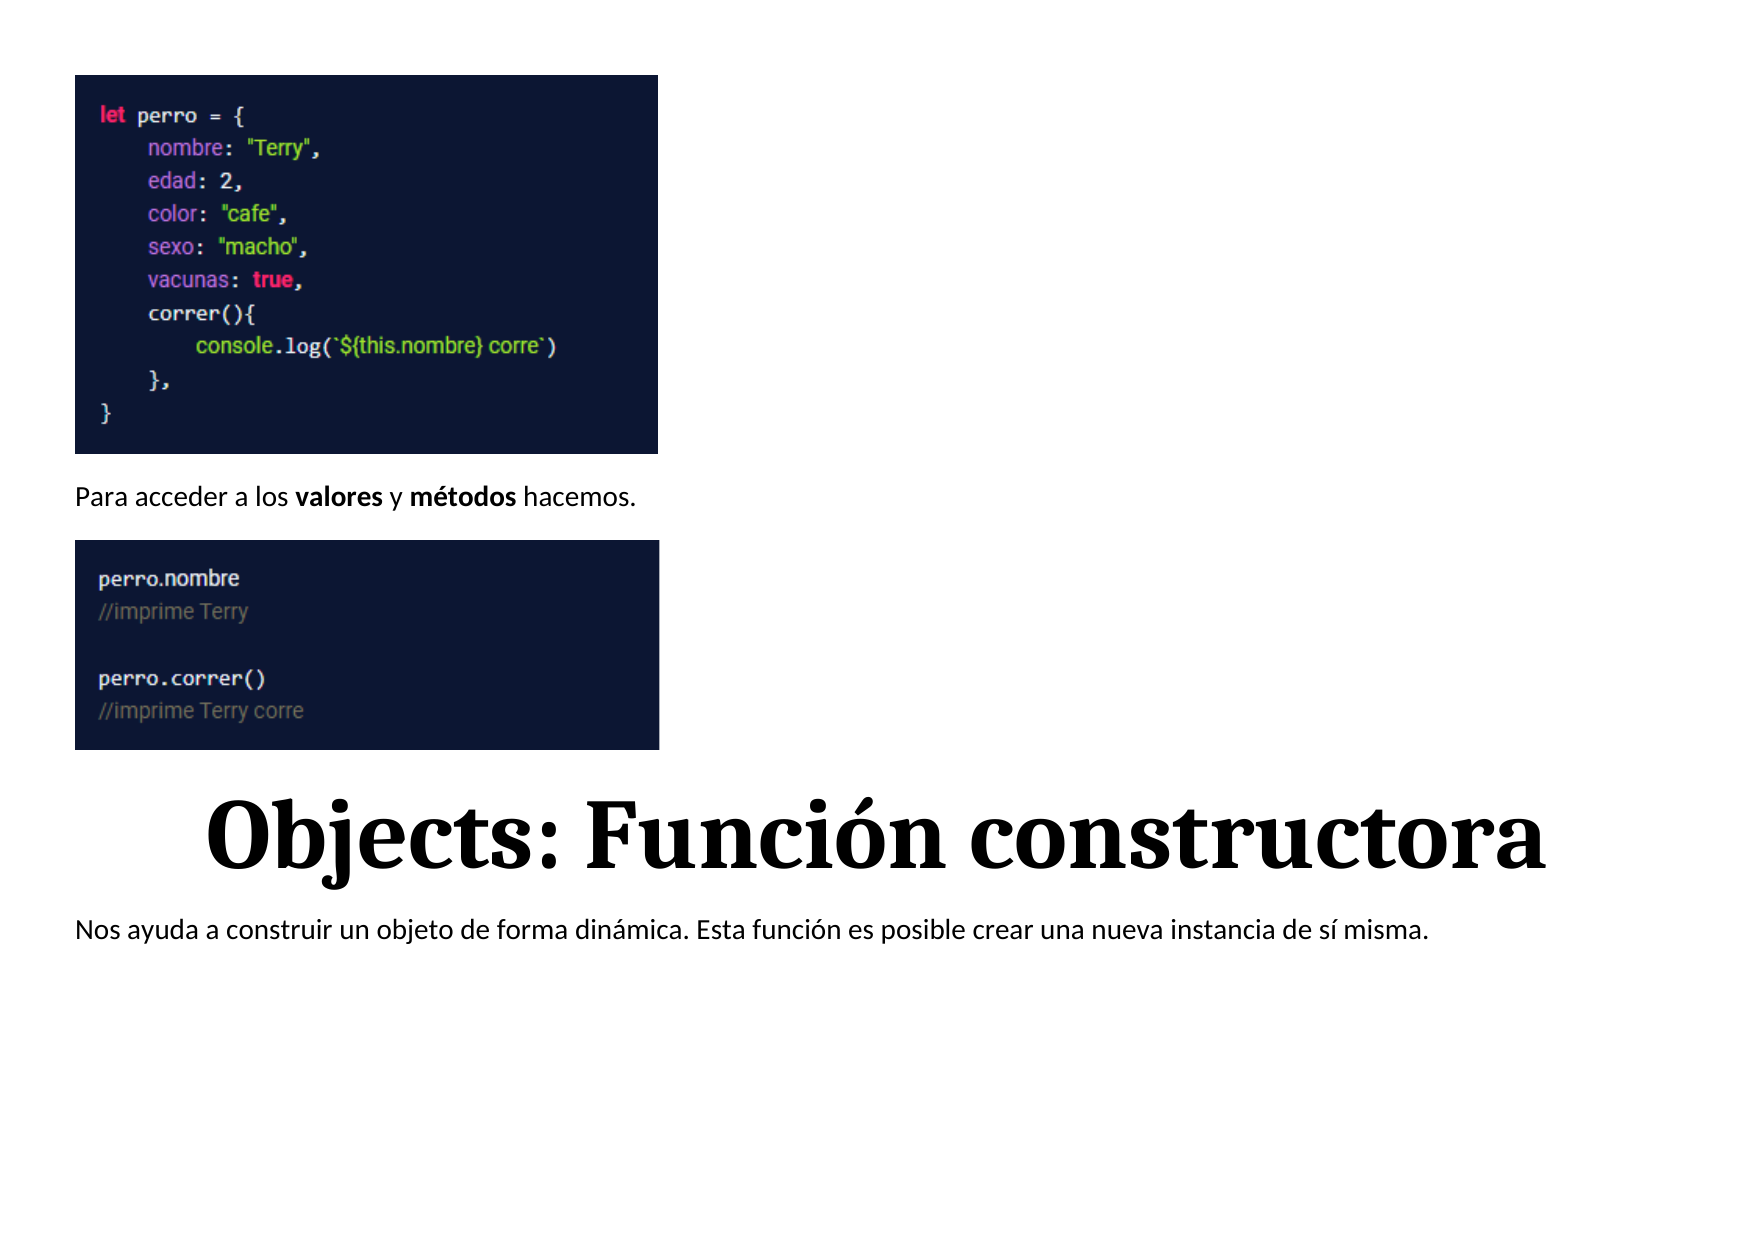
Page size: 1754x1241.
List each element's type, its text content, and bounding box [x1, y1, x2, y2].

text Nos ayuda a construir un objeto de forma dinámica. Esta función es posible crear una nueva instancia de sí misma. [75, 911, 1679, 946]
picture [75, 540, 660, 750]
text Para acceder a los valores y métodos hacemos. [75, 478, 1679, 514]
subtitle Objects: Función constructora [75, 778, 1679, 893]
picture [75, 75, 658, 454]
